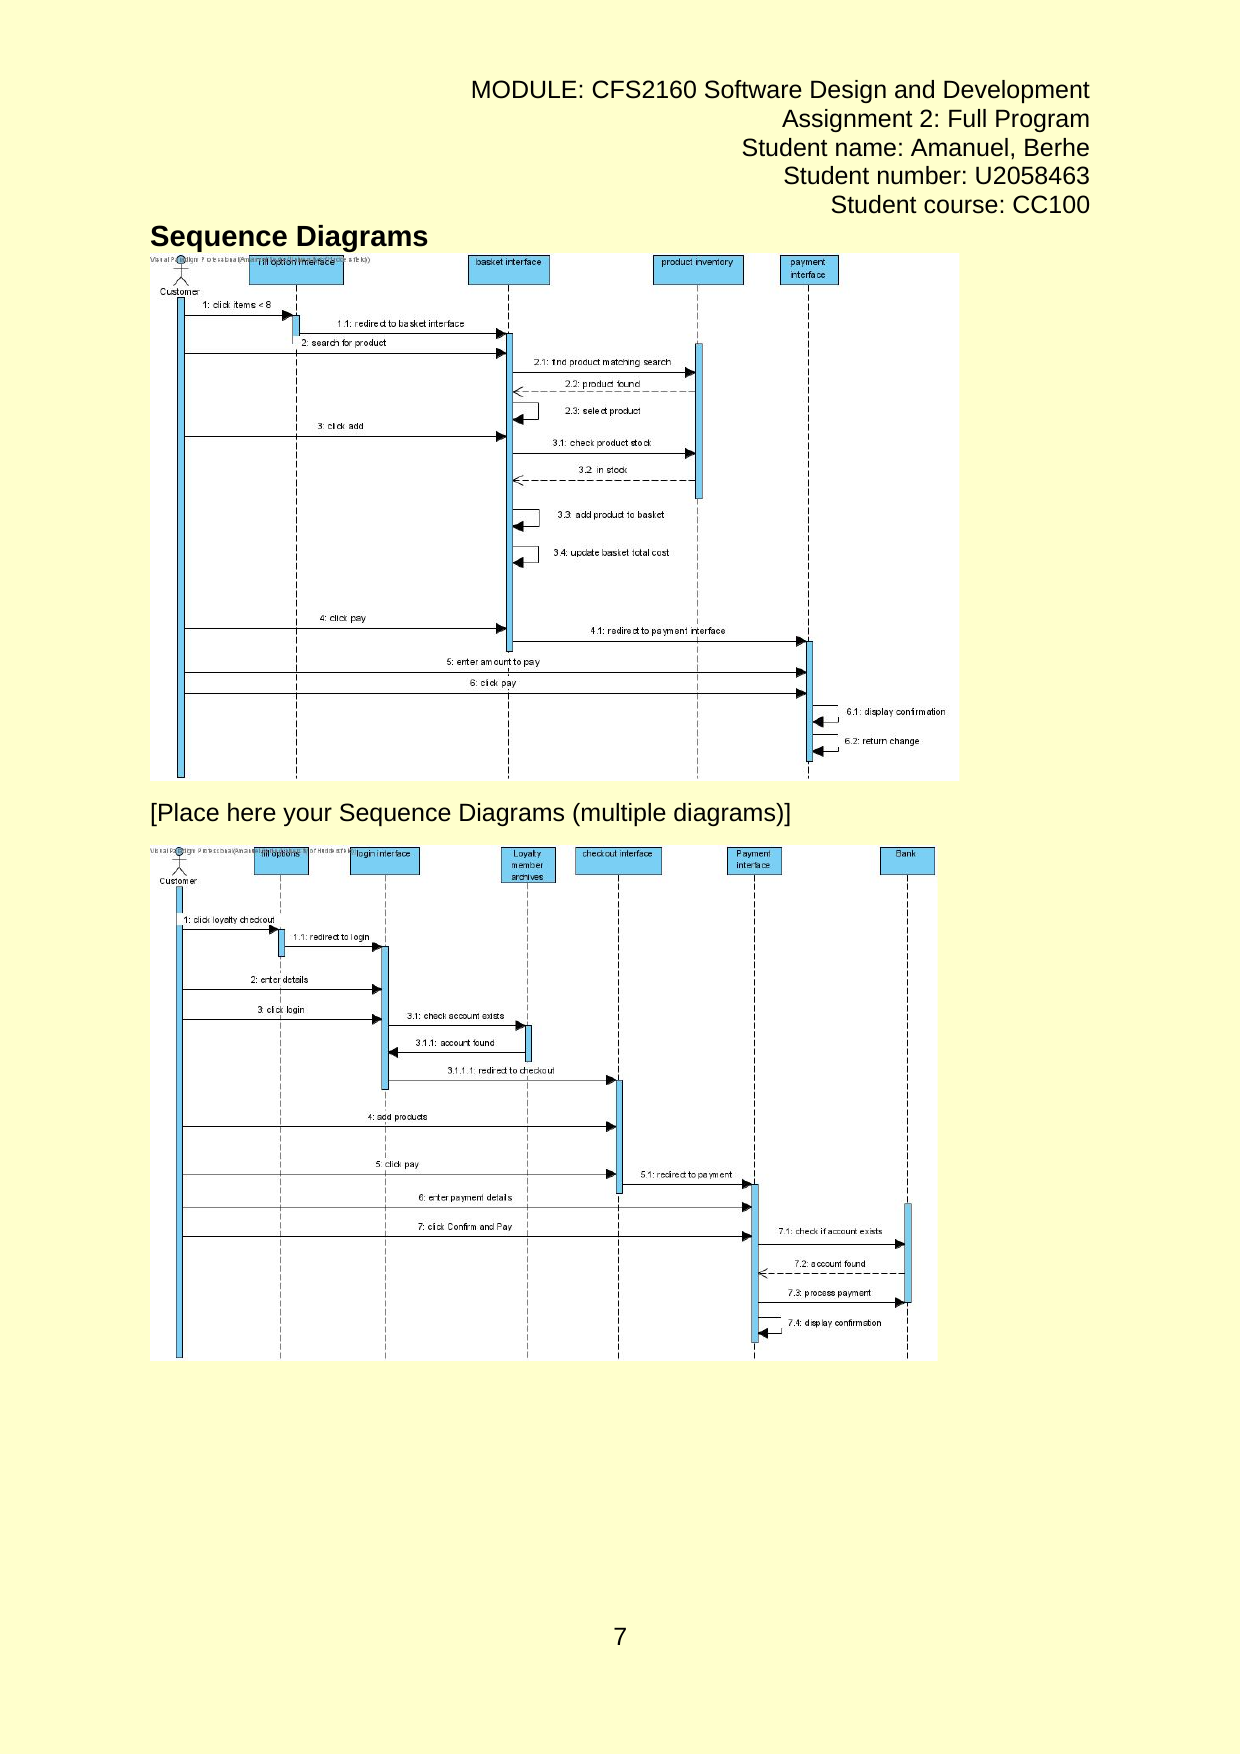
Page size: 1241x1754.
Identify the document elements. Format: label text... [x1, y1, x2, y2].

subtitle Sequence Diagrams [150, 219, 1090, 252]
picture [150, 253, 960, 781]
text [Place here your Sequence Diagrams (multiple diagrams)] [150, 798, 1090, 827]
picture [150, 845, 938, 1361]
